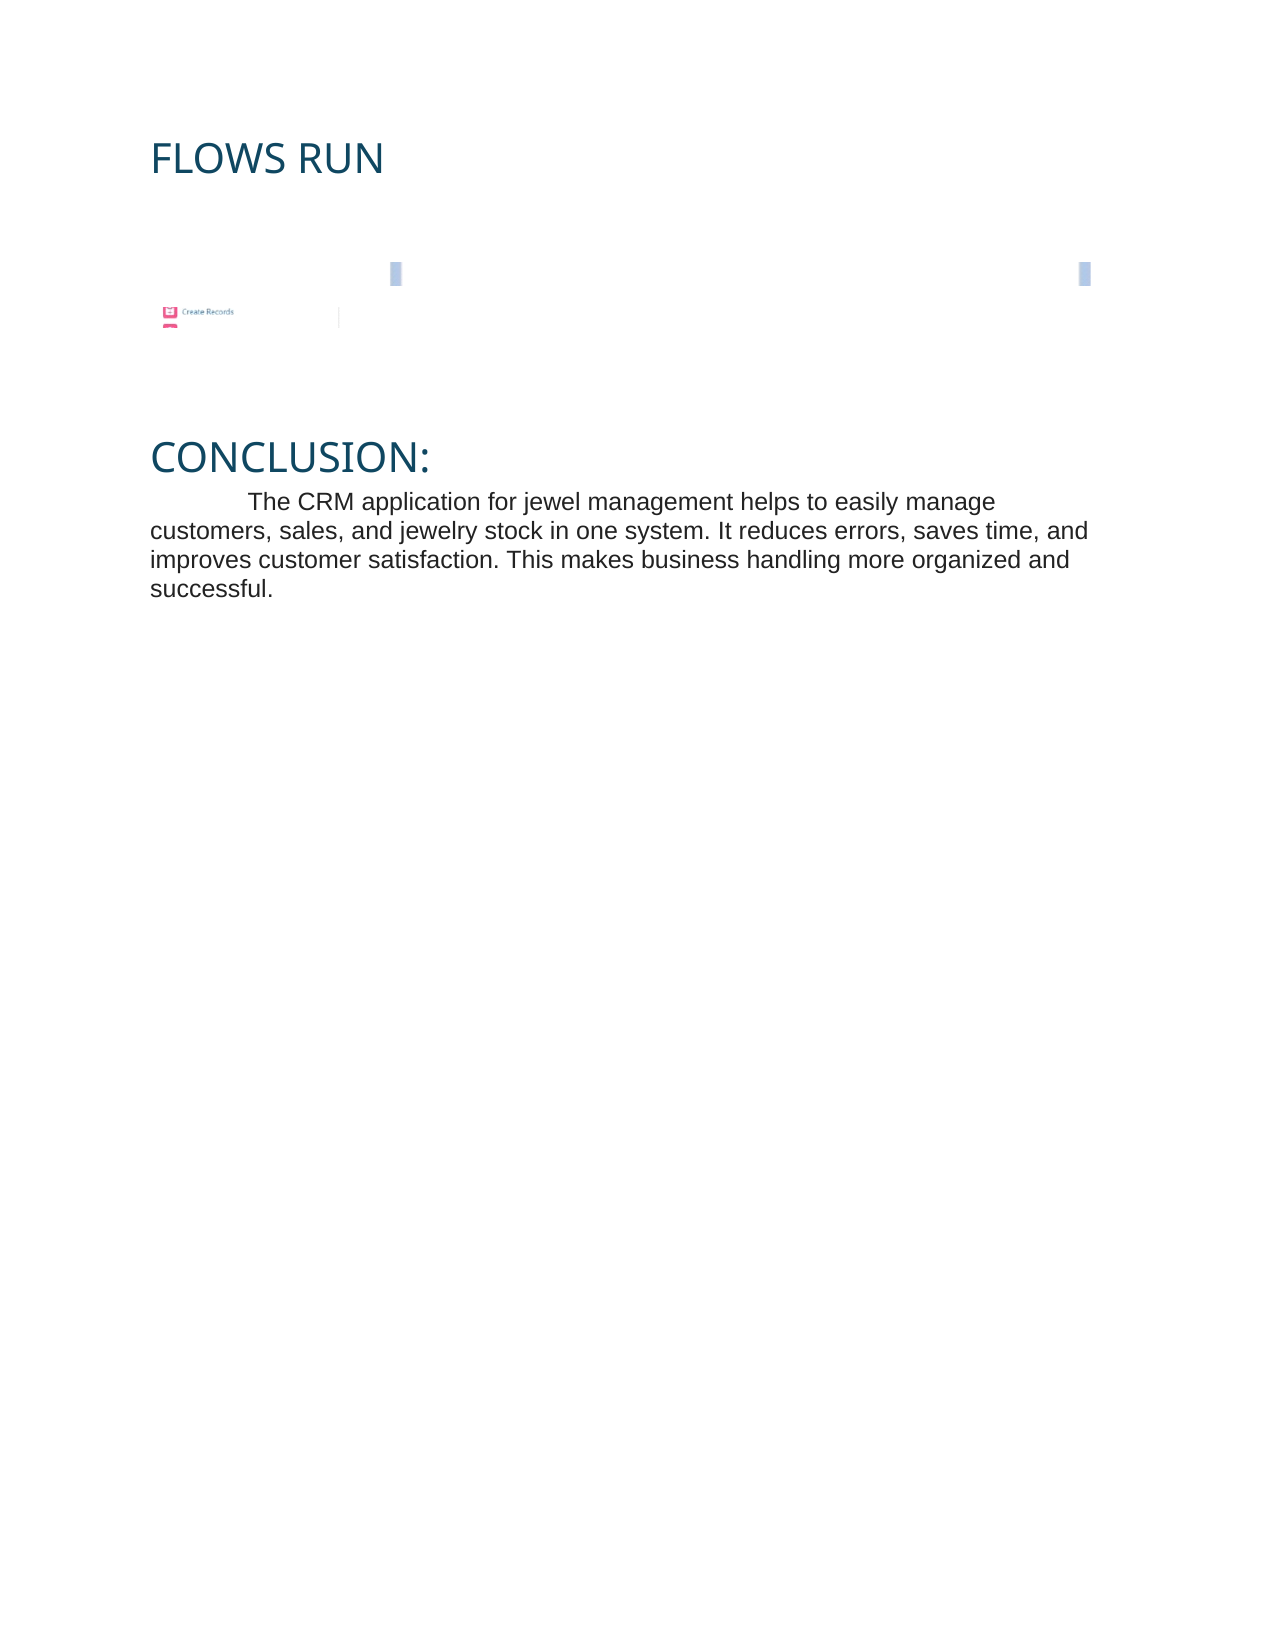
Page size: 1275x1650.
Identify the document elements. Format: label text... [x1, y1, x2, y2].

text The CRM application for jewel management helps to easily manage customers, sales, and jewelry stock in one system. It reduces errors, saves time, and improves customer satisfaction. This makes business handling more organized and successful. [150, 487, 1125, 603]
text FLOWS RUN [150, 150, 1125, 179]
text CONCLUSION: [150, 449, 1125, 478]
